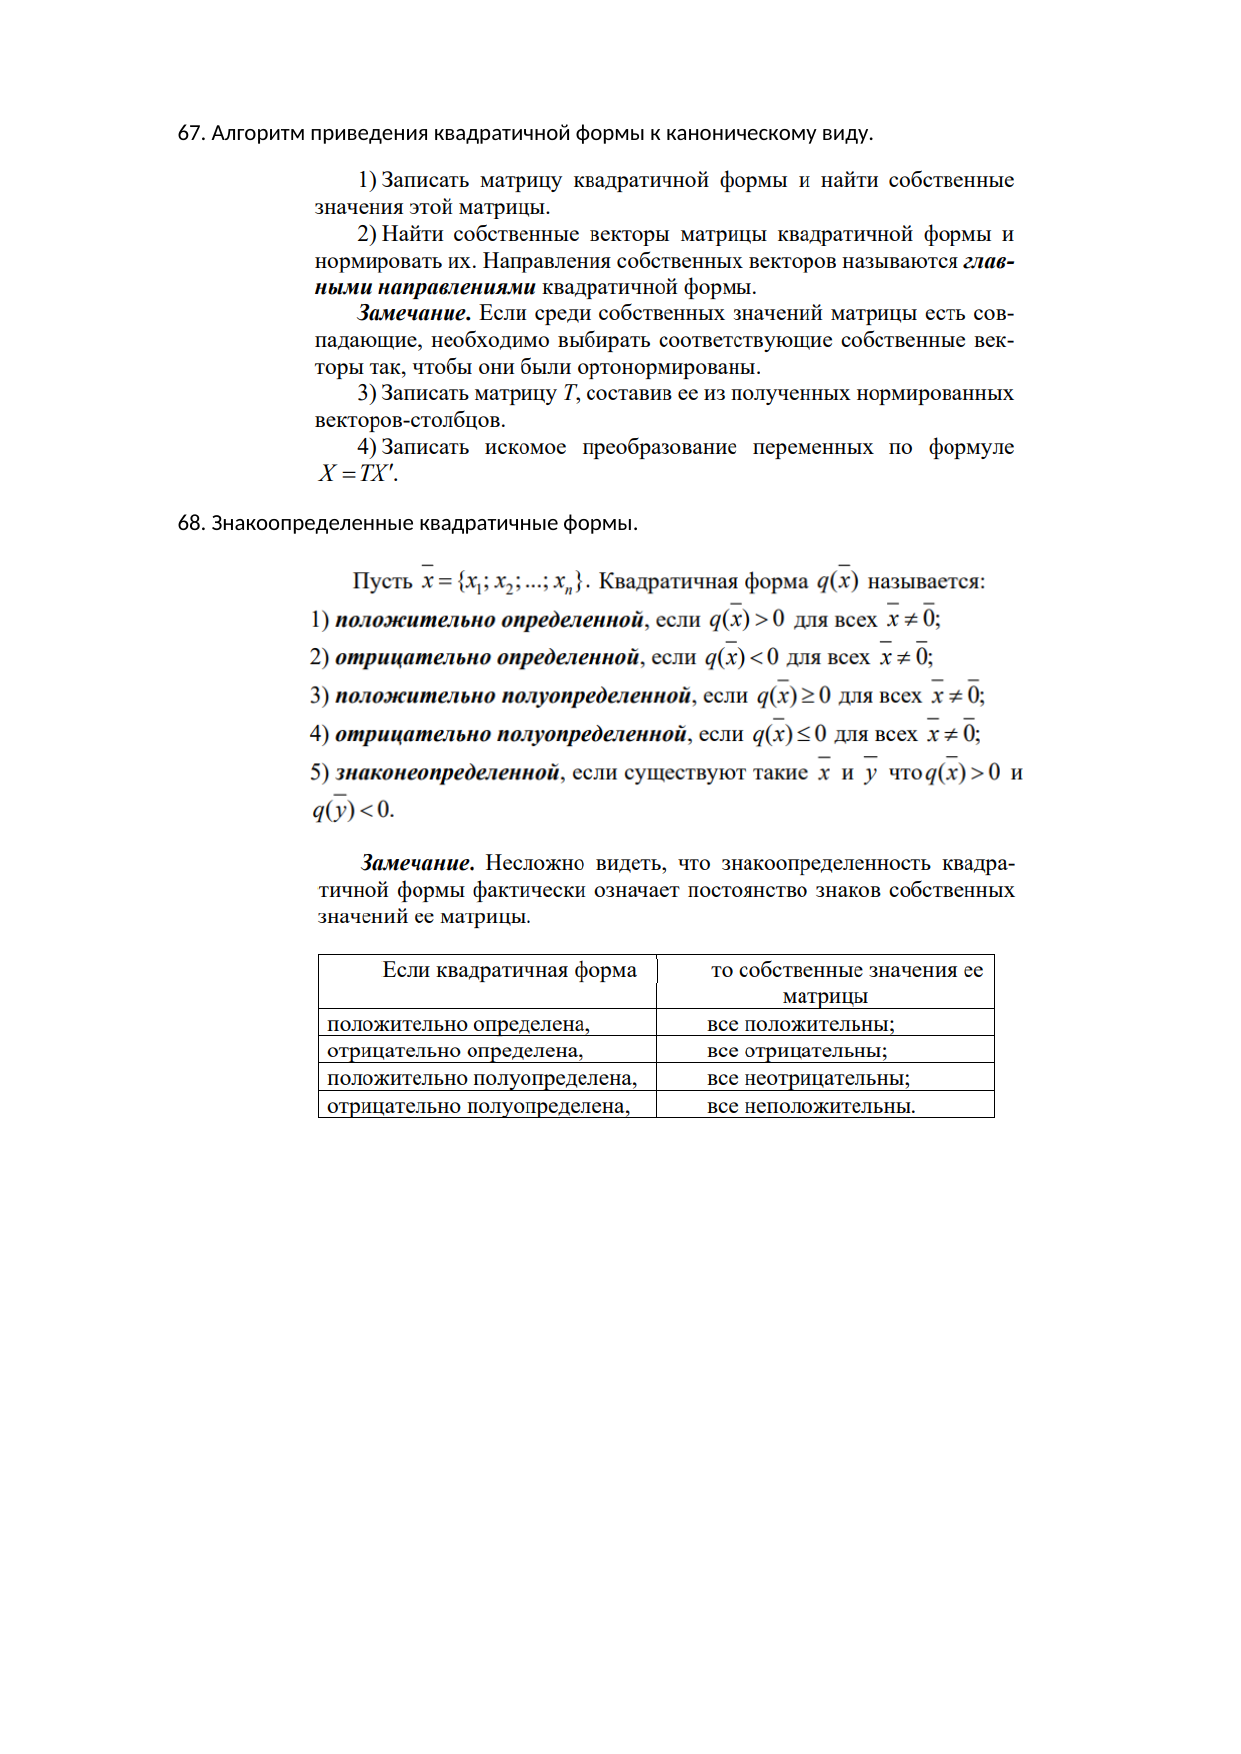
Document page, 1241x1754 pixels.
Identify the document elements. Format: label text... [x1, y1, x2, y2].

picture [309, 844, 1020, 1124]
text 67. Алгоритм приведения квадратичной формы к каноническому виду. [177, 118, 1152, 146]
picture [307, 165, 1022, 490]
text 68. Знакоопределенные квадратичные формы. [177, 508, 1152, 536]
picture [296, 555, 1033, 826]
